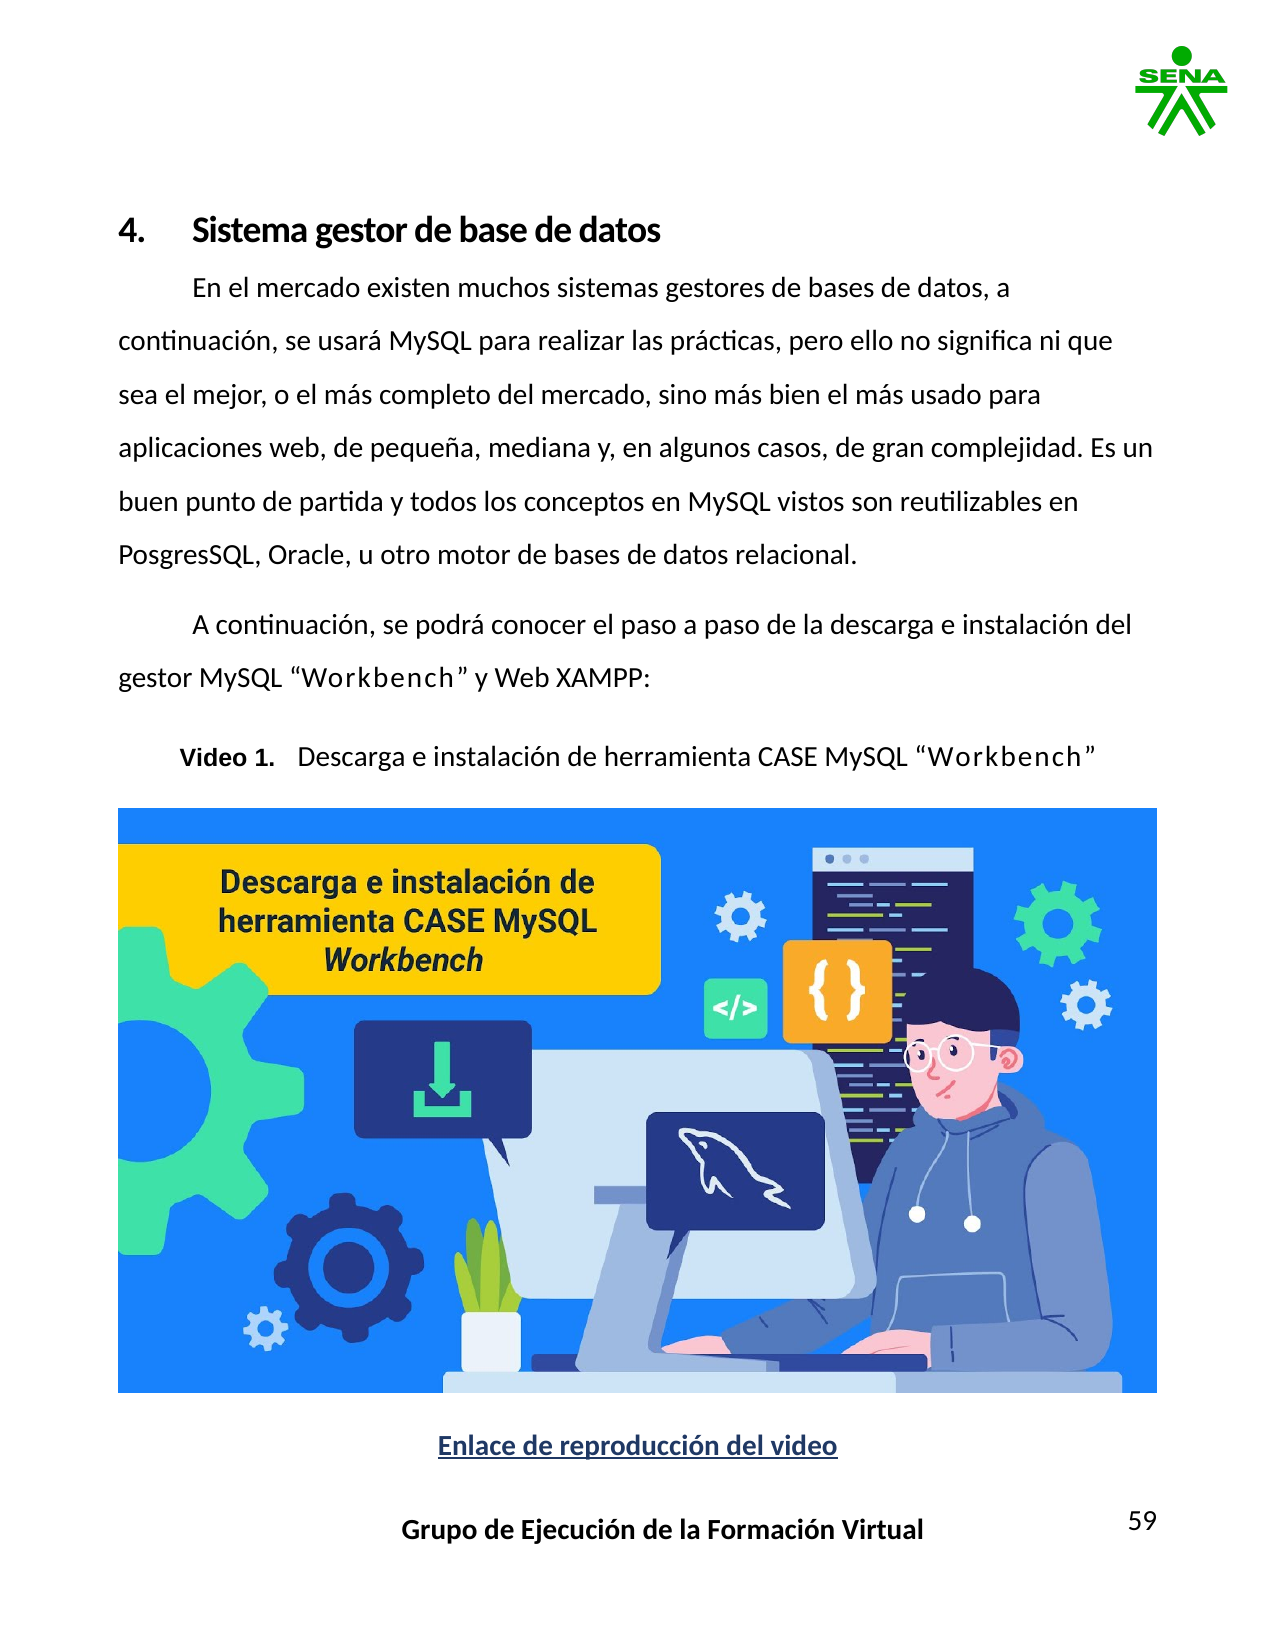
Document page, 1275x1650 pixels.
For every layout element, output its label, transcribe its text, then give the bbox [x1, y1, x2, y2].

text En el mercado existen muchos sistemas gestores de bases de datos, a continuación, se usará MySQL para realizar las prácticas, pero ello no significa ni que sea el mejor, o el más completo del mercado, sino más bien el más usado para aplicaciones web, de pequeña, mediana y, en algunos casos, de gran complejidad. Es un buen punto de partida y todos los conceptos en MySQL vistos son reutilizables en PosgresSQL, Oracle, u otro motor de bases de datos relacional. [118, 269, 1157, 572]
subtitle Sistema gestor de base de datos [118, 206, 1157, 252]
picture [118, 808, 1157, 1393]
text Enlace de reproducción del video [118, 1427, 1157, 1462]
text A continuación, se podrá conocer el paso a paso de la descarga e instalación del gestor MySQL “Workbench” y Web XAMPP: [118, 606, 1157, 695]
text Descarga e instalación de herramienta CASE MySQL “Workbench” [118, 738, 1157, 774]
picture [1135, 46, 1228, 136]
